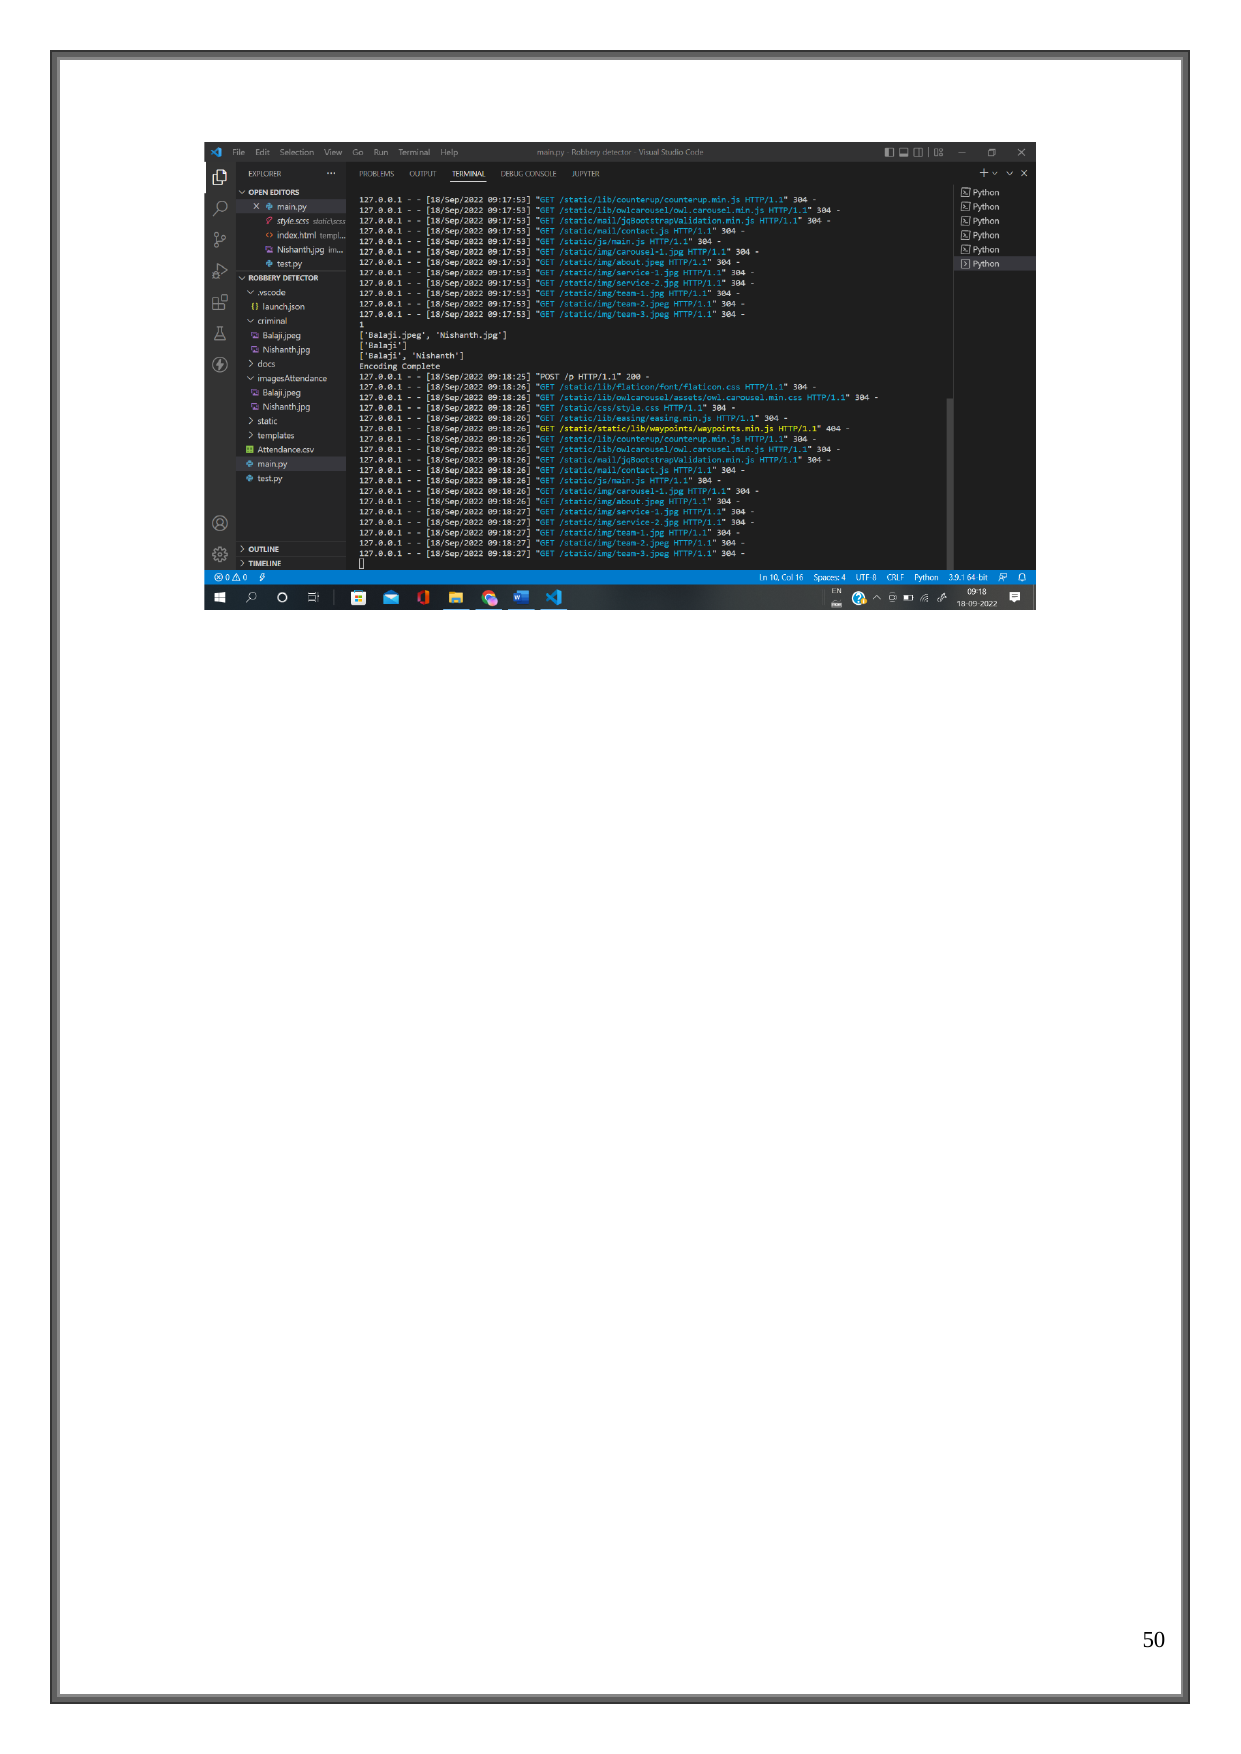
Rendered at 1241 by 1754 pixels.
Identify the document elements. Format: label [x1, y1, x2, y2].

picture [204, 142, 1036, 610]
